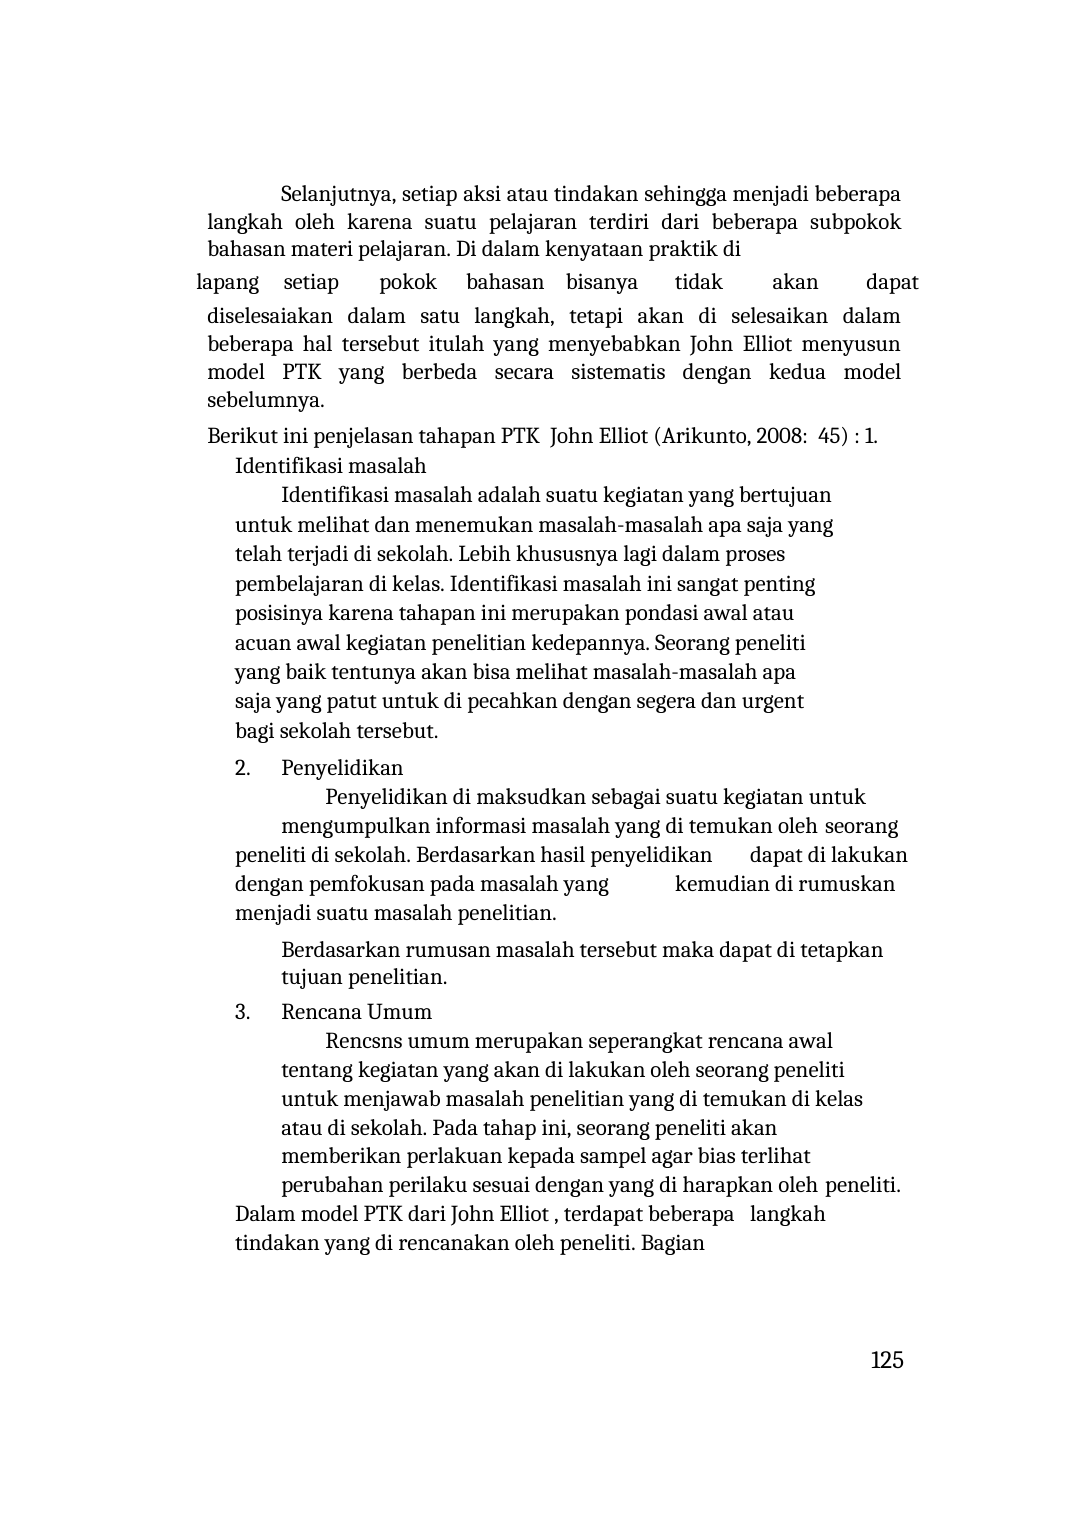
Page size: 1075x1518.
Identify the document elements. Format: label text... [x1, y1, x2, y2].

text 3. Rencana Umum Rencsns umum merupakan seperangkat rencana awal tentang kegiatan yang akan di lakukan oleh seorang peneliti untuk menjawab masalah penelitian yang di temukan di kelas atau di sekolah. Pada tahap ini, seorang peneliti akan memberikan perlakuan kepada sampel agar bias terlihat perubahan perilaku sesuai dengan yang di harapkan oleh peneliti. Dalam model PTK dari John Elliot , terdapat beberapa langkah tindakan yang di rencanakan oleh peneliti. Bagian [235, 998, 910, 1257]
text 125 [150, 1348, 904, 1373]
text diselesaiakan dalam satu langkah, tetapi akan di selesaikan dalam beberapa hal tersebut itulah yang menyebabkan John Elliot menyusun model PTK yang berbeda secara sistematis dengan kedua model sebelumnya. [207, 303, 902, 413]
text Berdasarkan rumusan masalah tersebut maka dapat di tetapkan tujuan penelitian. [281, 937, 910, 990]
text Berikut ini penjelasan tahapan PTK John Elliot (Arikunto, 2008: 45) : 1. Identifikasi masalah Identifikasi masalah adalah suatu kegiatan yang bertujuan untuk melihat dan menemukan masalah-masalah apa saja yang telah terjadi di sekolah. Lebih khususnya lagi dalam proses pembelajaran di kelas. Identifikasi masalah ini sangat penting posisinya karena tahapan ini merupakan pondasi awal atau acuan awal kegiatan penelitian kedepannya. Seorang peneliti yang baik tentunya akan bisa melihat masalah-masalah apa saja yang patut untuk di pecahkan dengan segera dan urgent bagi sekolah tersebut. [207, 423, 910, 744]
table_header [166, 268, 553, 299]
text Selanjutnya, setiap aksi atau tindakan sehingga menjadi beberapa langkah oleh karena suatu pelajaran terdiri dari beberapa subpokok bahasan materi pelajaran. Di dalam kenyataan praktik di [207, 181, 902, 262]
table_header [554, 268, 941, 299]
text 2. Penyelidikan Penyelidikan di maksudkan sebagai suatu kegiatan untuk mengumpulkan informasi masalah yang di temukan oleh seorang peneliti di sekolah. Berdasarkan hasil penyelidikan dapat di lakukan dengan pemfokusan pada masalah yang kemudian di rumuskan menjadi suatu masalah penelitian. [235, 755, 910, 926]
